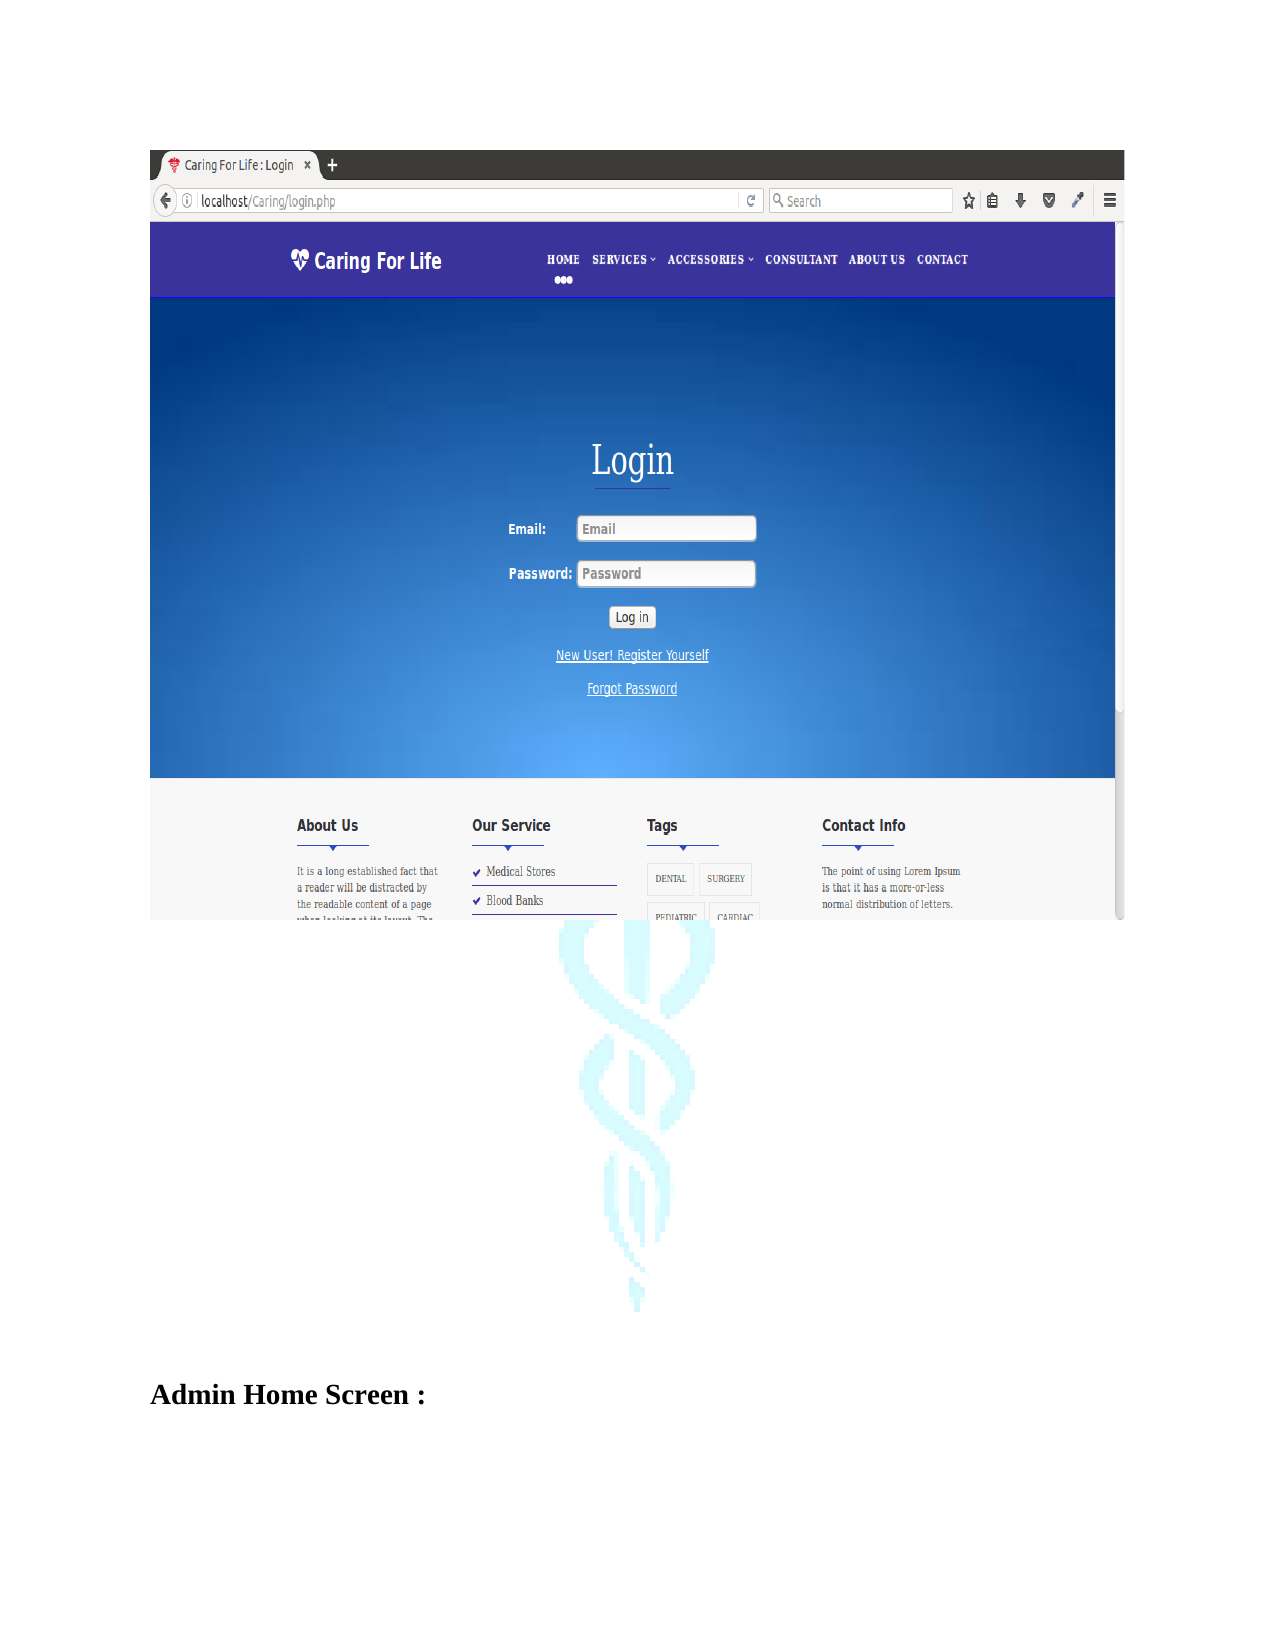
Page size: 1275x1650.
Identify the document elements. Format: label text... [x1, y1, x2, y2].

picture [150, 150, 1125, 920]
text Admin Home Screen : [150, 1377, 1125, 1410]
